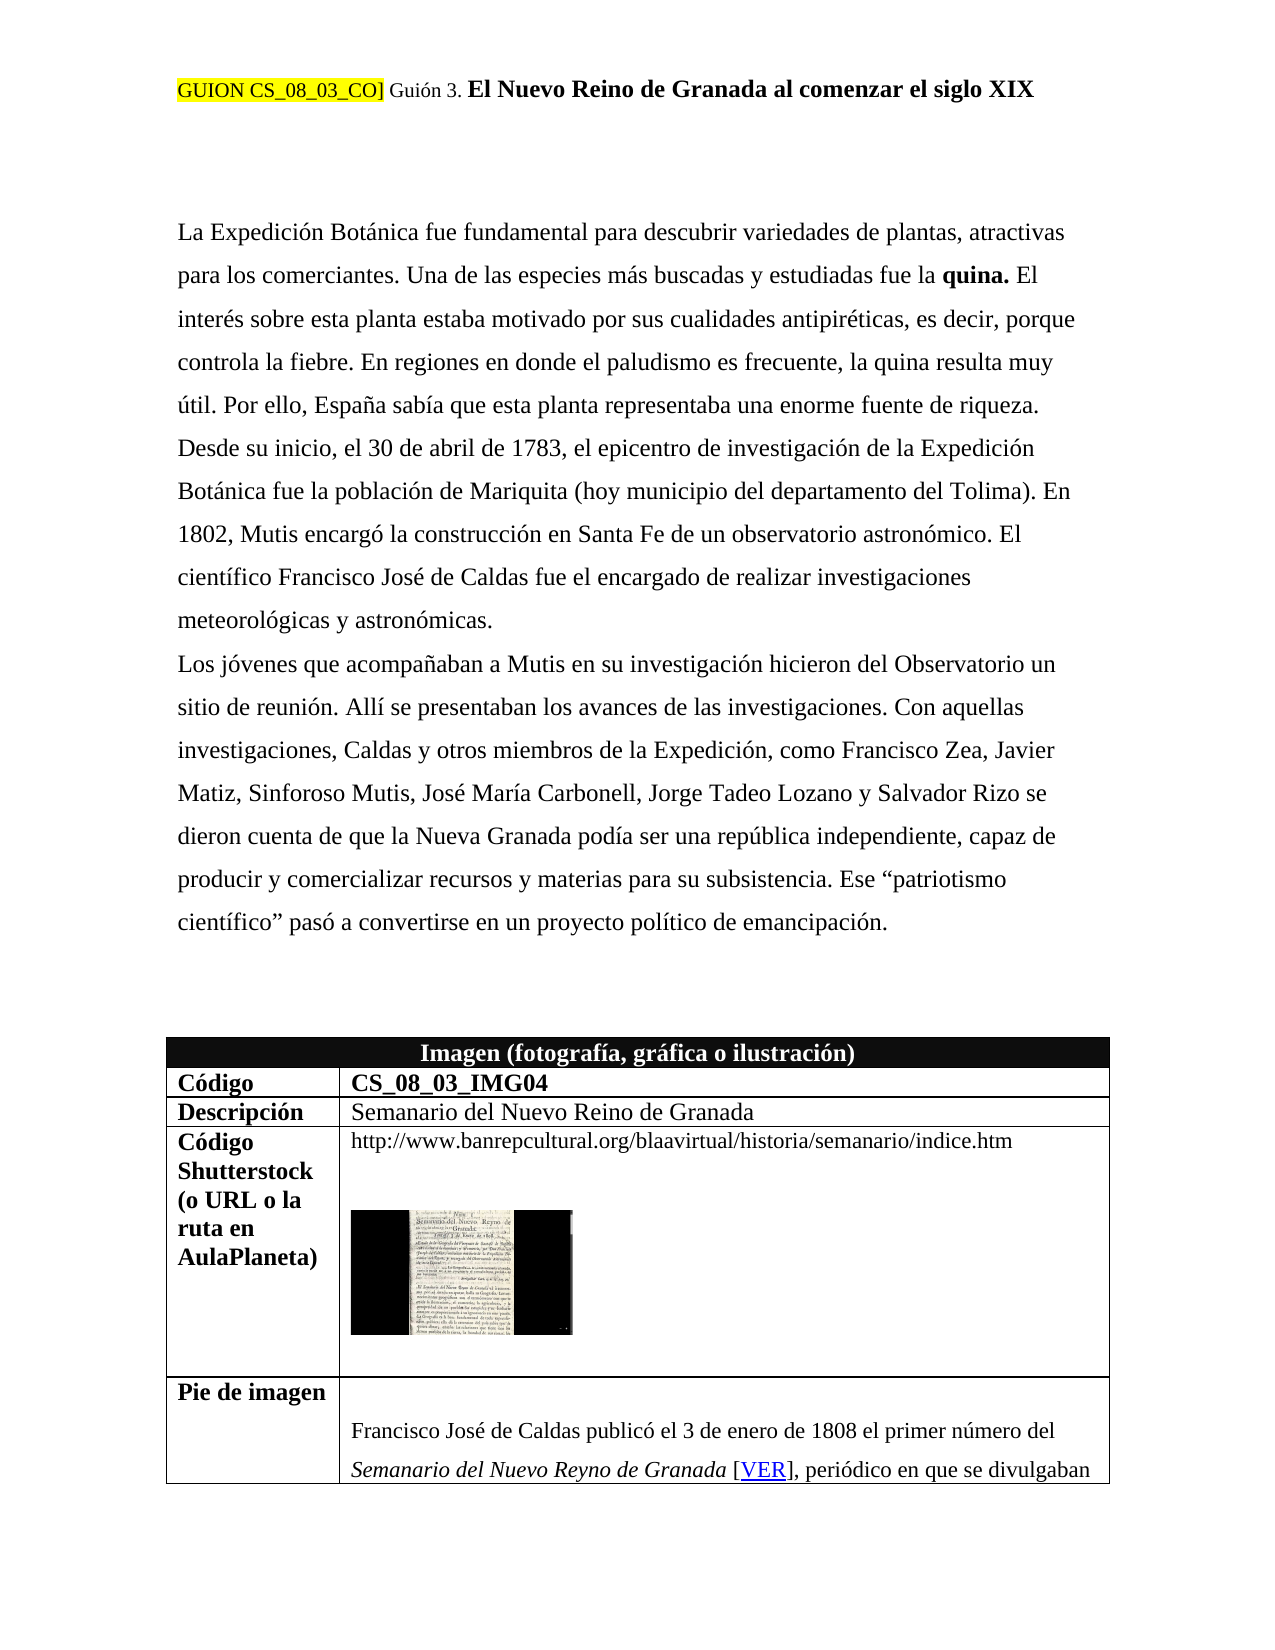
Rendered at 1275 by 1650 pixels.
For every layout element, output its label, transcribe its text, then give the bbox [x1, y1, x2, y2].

picture [350, 1210, 573, 1335]
text Desde su inicio, el 30 de abril de 1783, el epicentro de investigación de la Expedición Botánica fue la población de Mariquita (hoy municipio del departamento del Tolima). En 1802, Mutis encargó la construcción en Santa Fe de un observatorio astronómico. El científico Francisco José de Caldas fue el encargado de realizar investigaciones meteorológicas y astronómicas. [177, 433, 1098, 634]
table_cell Descripción [167, 1098, 339, 1126]
table_cell Semanario del Nuevo Reino de Granada [340, 1098, 1109, 1126]
text La Expedición Botánica fue fundamental para descubrir variedades de plantas, atractivas para los comerciantes. Una de las especies más buscadas y estudiadas fue la quina. El interés sobre esta planta estaba motivado por sus cualidades antipiréticas, es decir, porque controla la fiebre. En regiones en donde el paludismo es frecuente, la quina resulta muy útil. Por ello, España sabía que esta planta representaba una enorme fuente de riqueza. [177, 217, 1098, 419]
table_cell Código [167, 1068, 339, 1096]
text Los jóvenes que acompañaban a Mutis en su investigación hicieron del Observatorio un sitio de reunión. Allí se presentaban los avances de las investigaciones. Con aquellas investigaciones, Caldas y otros miembros de la Expedición, como Francisco Zea, Javier Matiz, Sinforoso Mutis, José María Carbonell, Jorge Tadeo Lozano y Salvador Rizo se dieron cuenta de que la Nueva Granada podía ser una república independiente, capaz de producir y comercializar recursos y materias para su subsistencia. Ese “patriotismo científico” pasó a convertirse en un proyecto político de emancipación. [177, 649, 1098, 936]
table_cell http://www.banrepcultural.org/blaavirtual/historia/semanario/indice.htm [340, 1127, 1109, 1376]
table_cell CS_08_03_IMG04 [340, 1068, 1109, 1096]
table_cell Código Shutterstock (o URL o la ruta en AulaPlaneta) [167, 1127, 339, 1376]
table_cell Pie de imagen [167, 1378, 339, 1483]
table_header Imagen (fotografía, gráfica o ilustración) [167, 1038, 1109, 1067]
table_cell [340, 1378, 1109, 1483]
